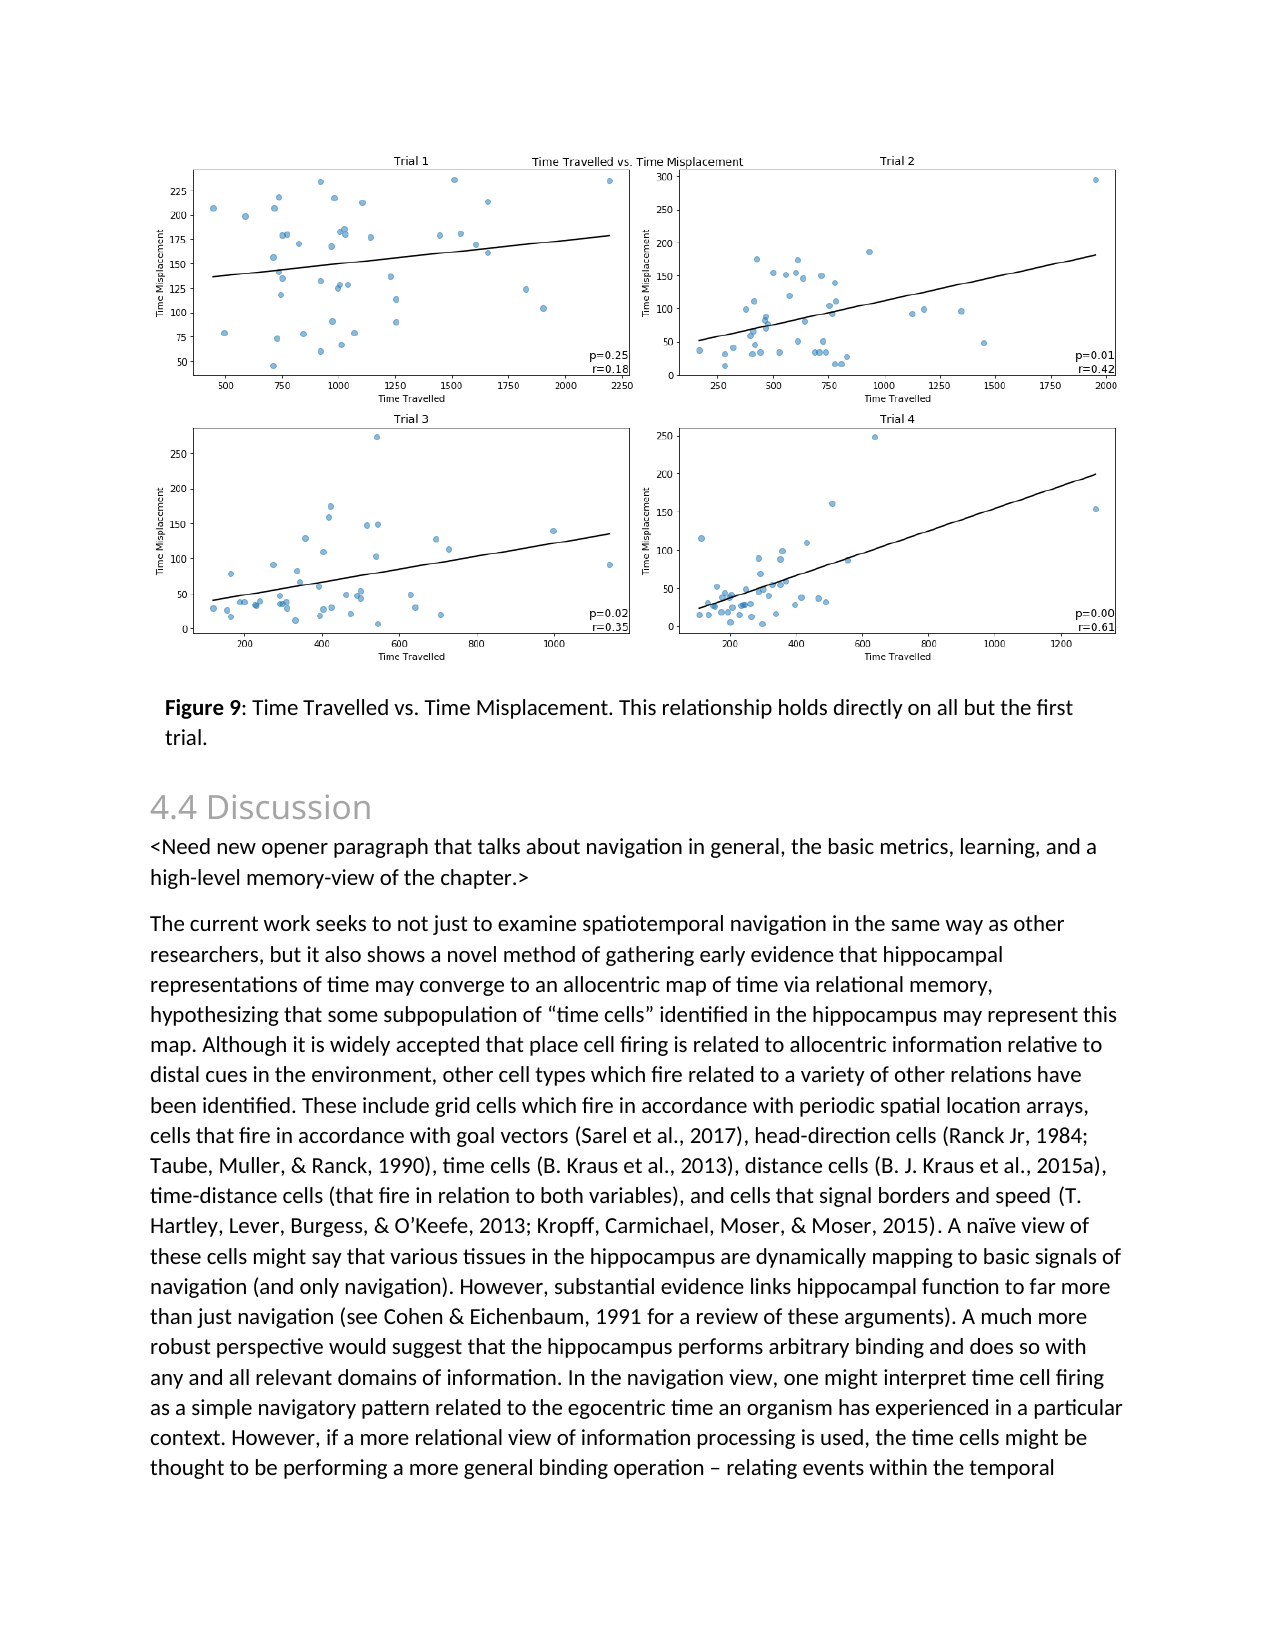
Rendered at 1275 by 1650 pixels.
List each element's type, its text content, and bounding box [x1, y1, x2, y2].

text <Need new opener paragraph that talks about navigation in general, the basic metrics, learning, and a high-level memory-view of the chapter.> [150, 832, 1125, 891]
subtitle 4.4 Discussion [150, 783, 1125, 829]
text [150, 909, 1125, 1481]
picture [150, 150, 1124, 667]
